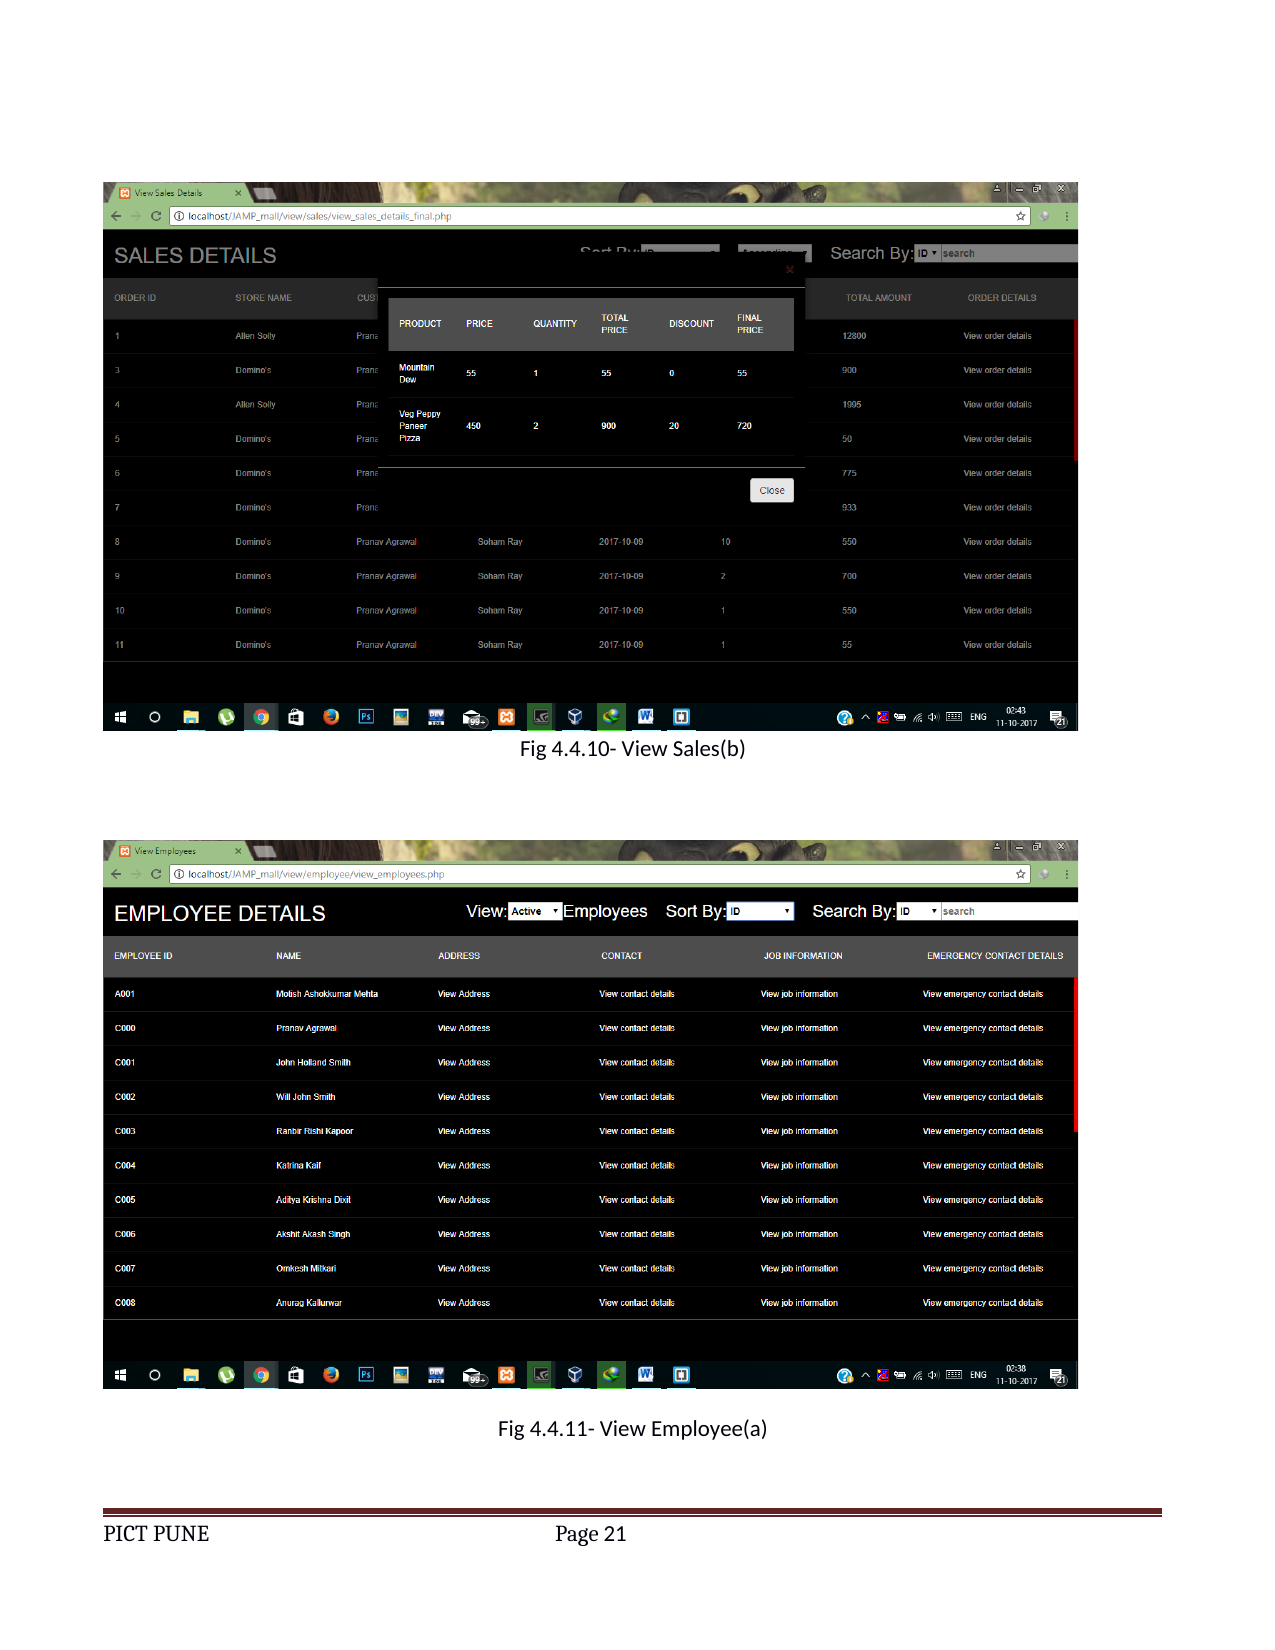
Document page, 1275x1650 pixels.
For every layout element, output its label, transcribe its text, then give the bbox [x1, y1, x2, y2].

picture [103, 182, 1079, 731]
text Fig 4.4.11- View Employee(a) [103, 1414, 1162, 1442]
picture [103, 840, 1079, 1389]
text Fig 4.4.10- View Sales(b) [103, 734, 1162, 762]
